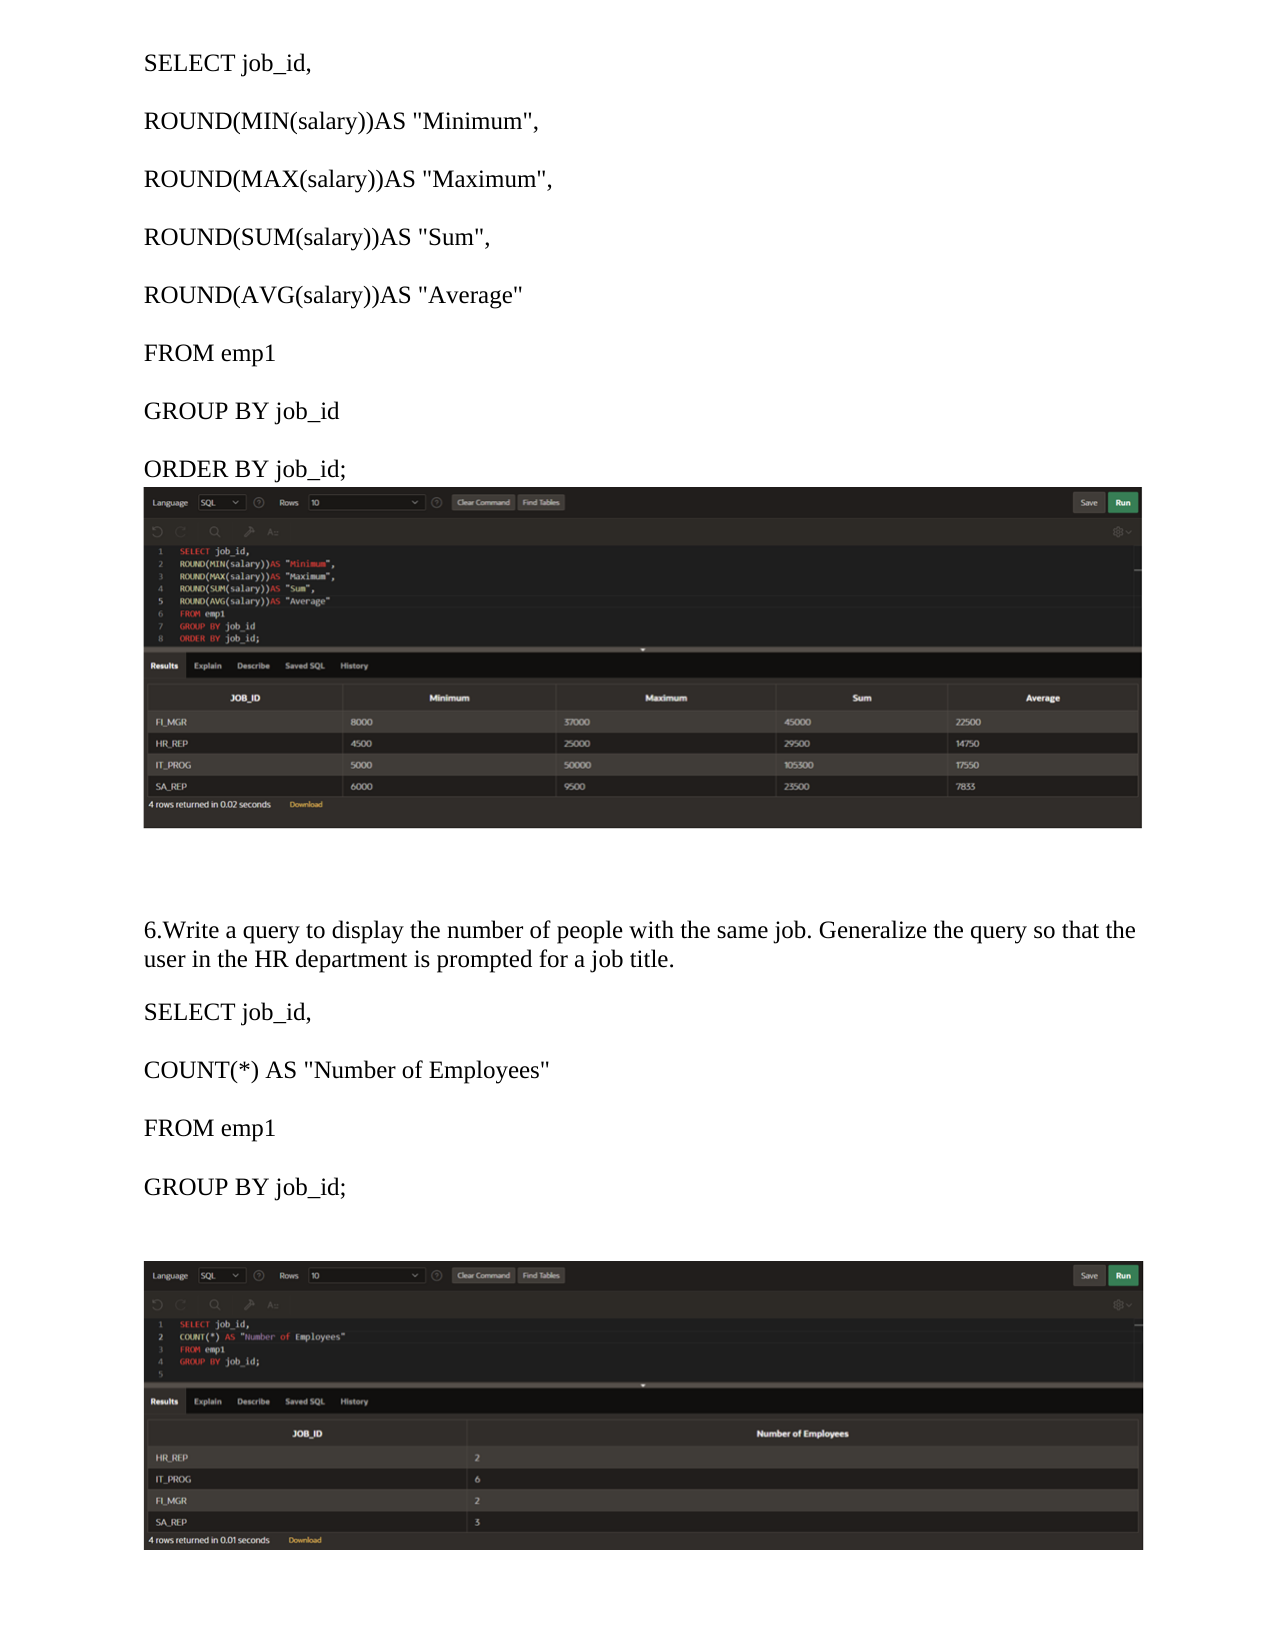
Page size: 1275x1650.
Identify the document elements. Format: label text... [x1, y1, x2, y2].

text ORDER BY job_id; [144, 454, 1144, 483]
text FROM emp1 [144, 338, 1144, 367]
picture [143, 1261, 1144, 1550]
text ROUND(SUM(salary))AS "Sum", [144, 222, 1144, 251]
text SELECT job_id, [144, 997, 1144, 1026]
text ROUND(AVG(salary))AS "Average" [144, 280, 1144, 309]
text ROUND(MIN(salary))AS "Minimum", [144, 106, 1144, 135]
picture [143, 487, 1144, 829]
text SELECT job_id, [144, 48, 1144, 77]
text ROUND(MAX(salary))AS "Maximum", [144, 164, 1144, 193]
text 6.Write a query to display the number of people with the same job. Generalize the query so that the user in the HR department is prompted for a job title. [143, 915, 1144, 972]
text GROUP BY job_id; [144, 1172, 1144, 1200]
text COUNT(*) AS "Number of Employees" [144, 1056, 1144, 1084]
text FROM emp1 [144, 1113, 1144, 1142]
text GROUP BY job_id [144, 396, 1144, 425]
